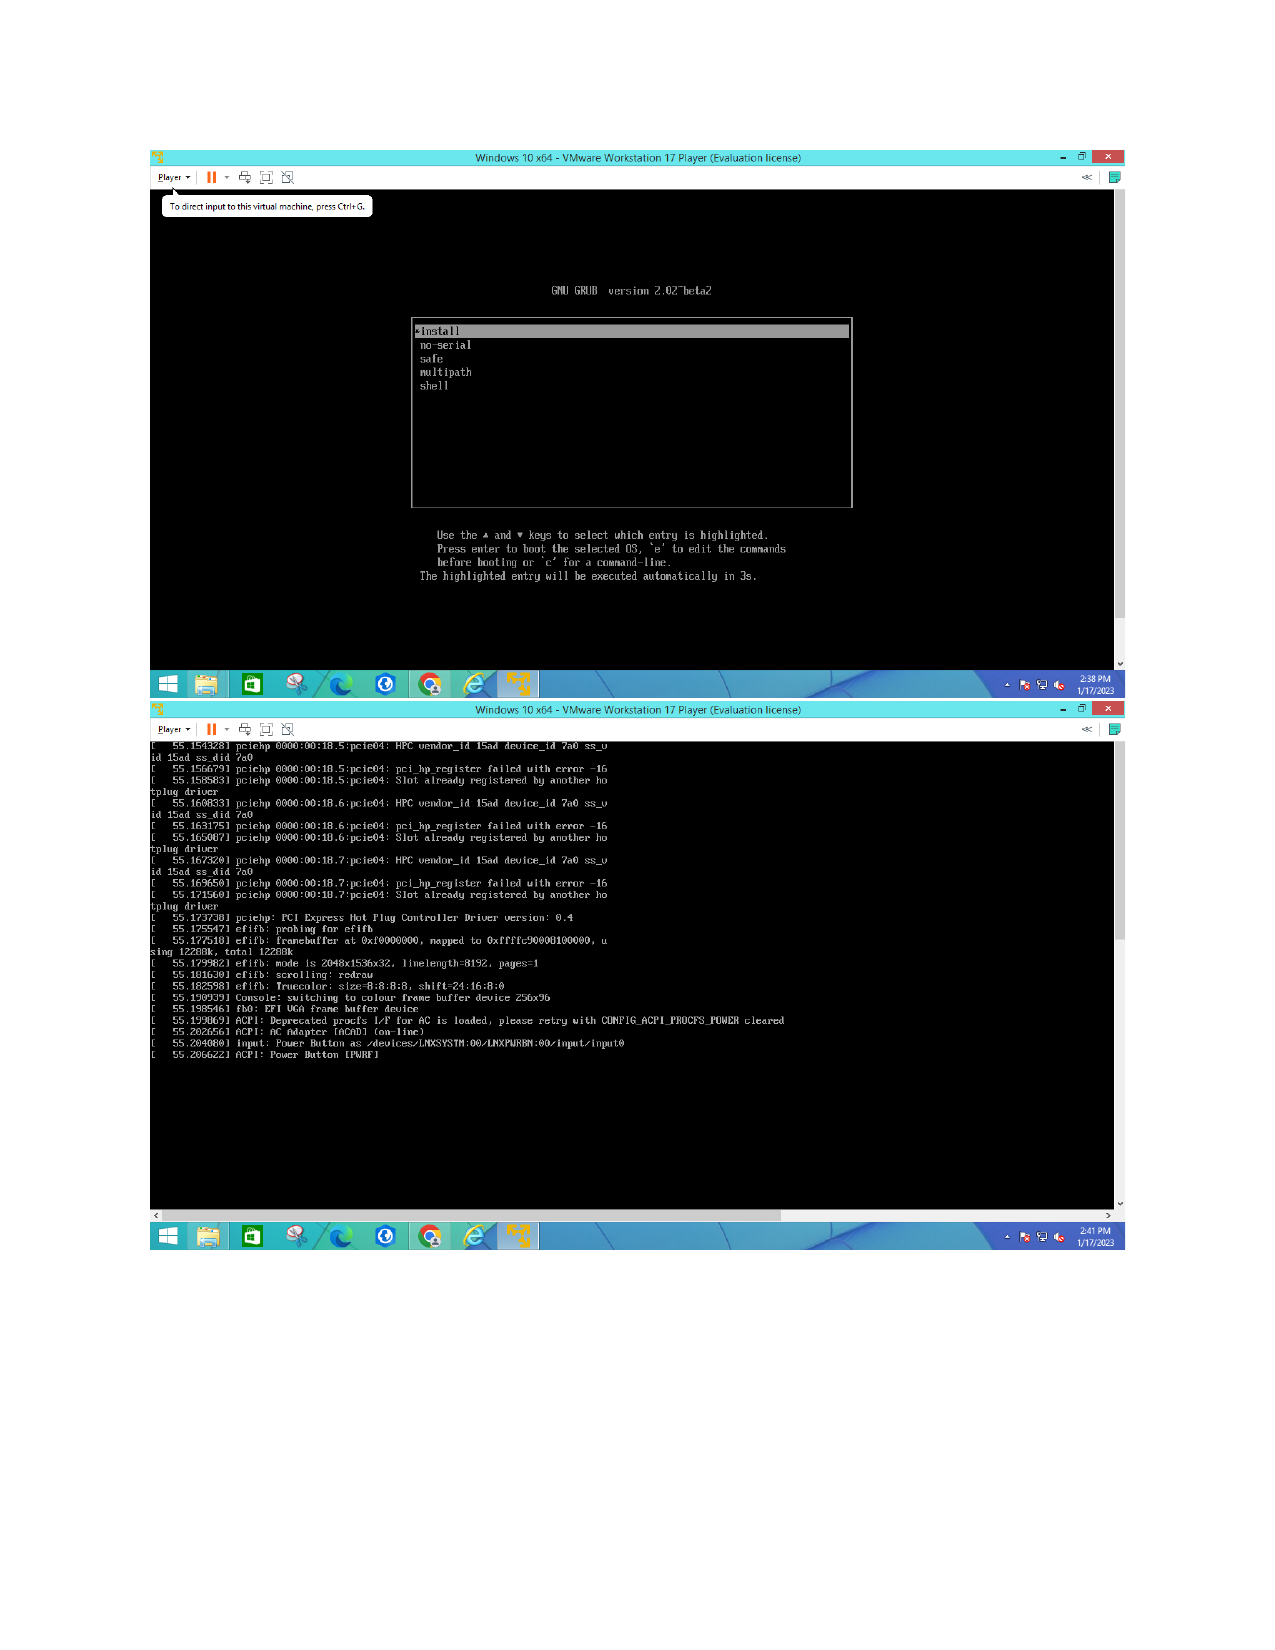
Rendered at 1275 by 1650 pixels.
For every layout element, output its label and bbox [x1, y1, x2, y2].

picture [150, 150, 1125, 698]
picture [150, 701, 1125, 1250]
